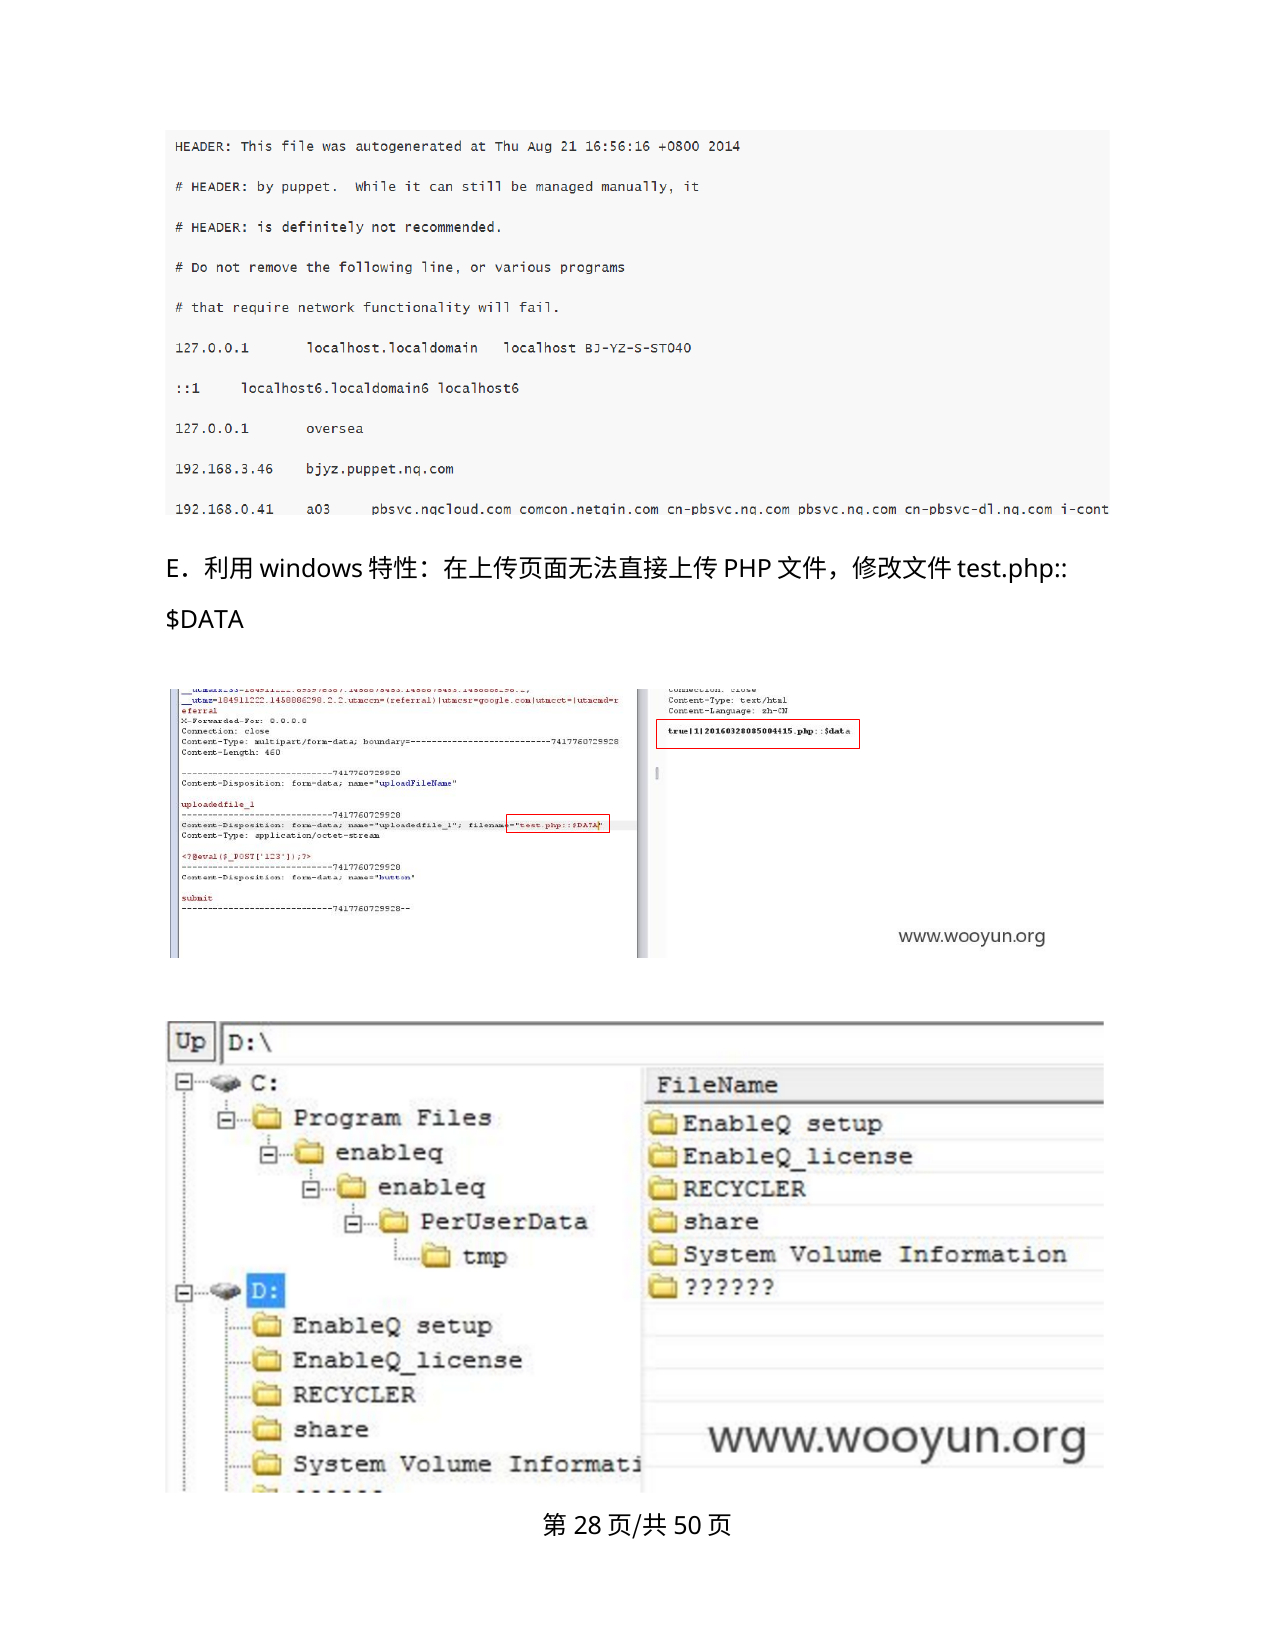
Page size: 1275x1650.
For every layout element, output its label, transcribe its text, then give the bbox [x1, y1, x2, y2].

text E．利用windows特性：在上传页面无法直接上传PHP文件，修改文件test.php::$DATA [165, 548, 1109, 636]
picture [165, 130, 1110, 515]
picture [165, 669, 1110, 983]
picture [165, 1016, 1110, 1501]
